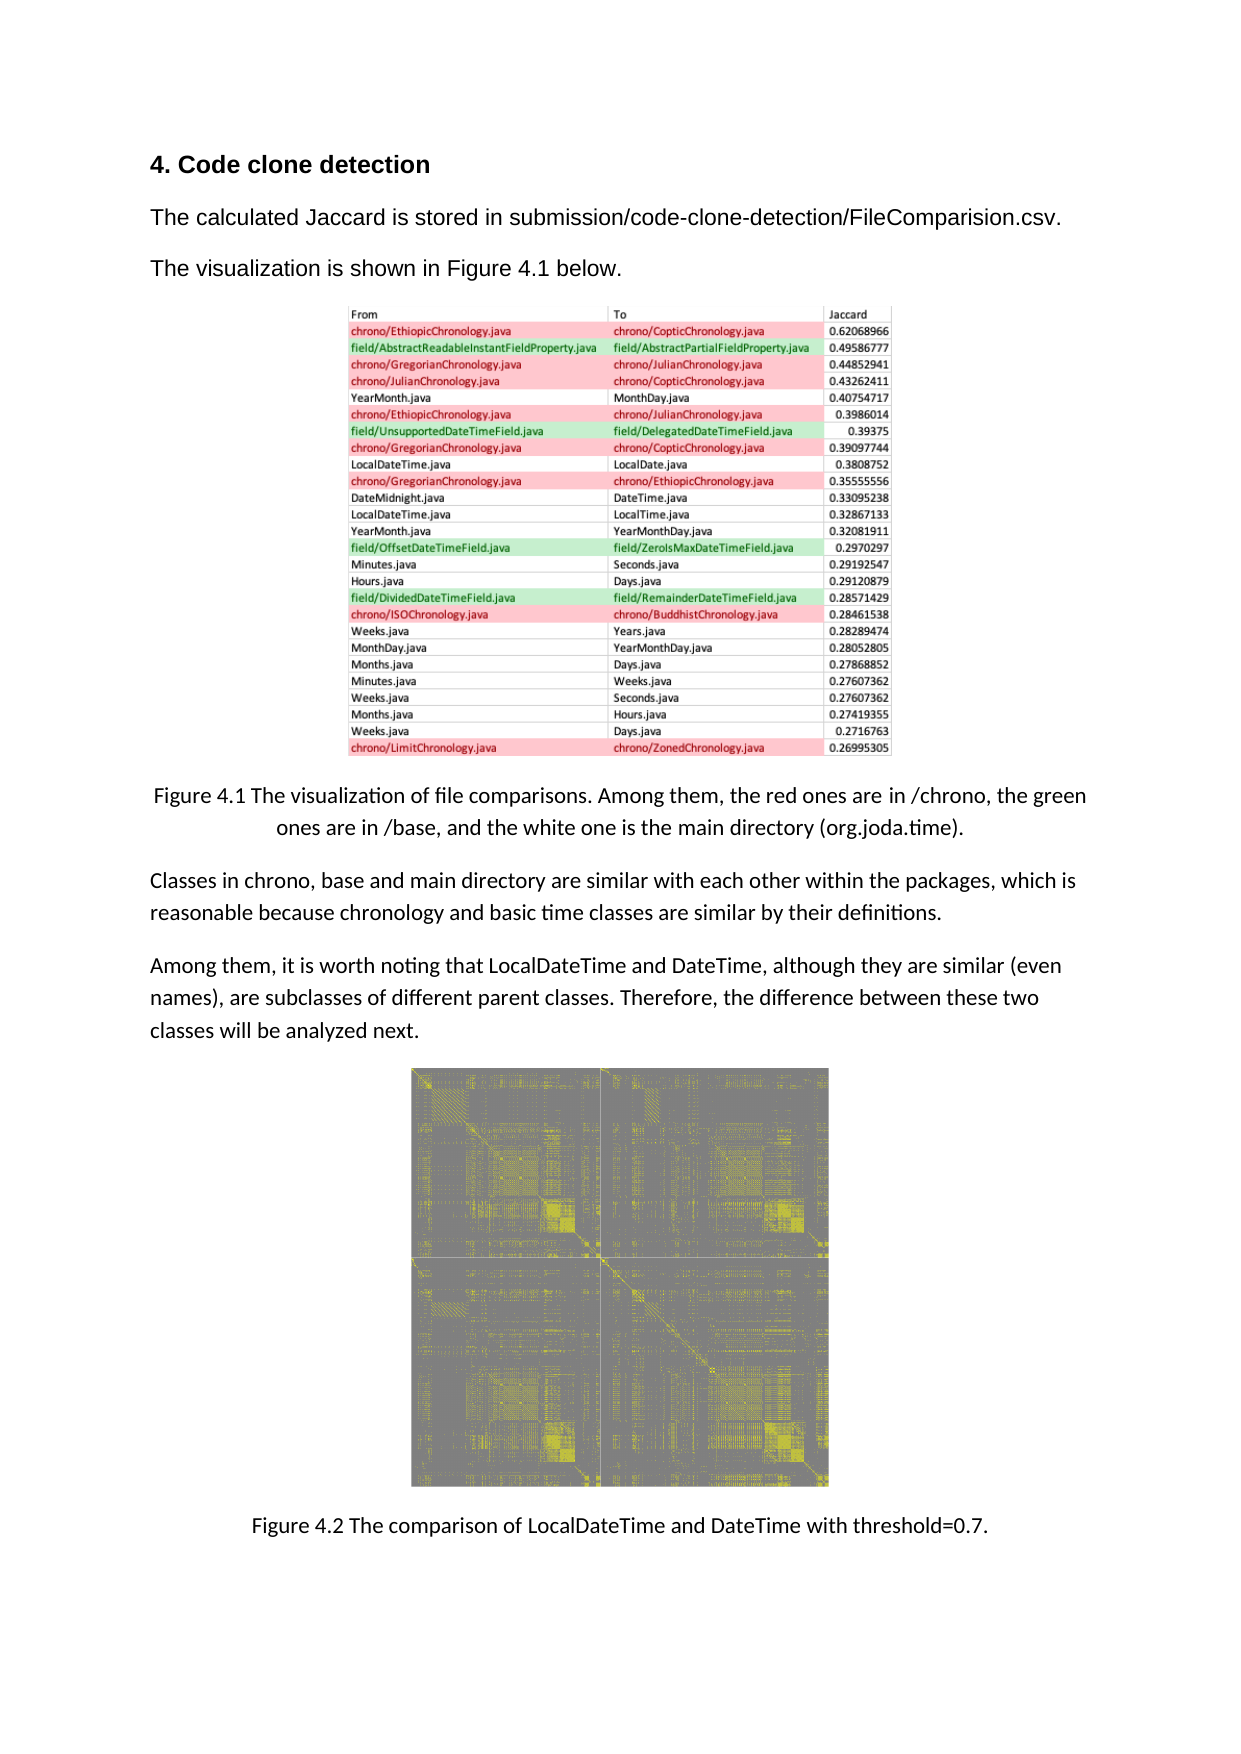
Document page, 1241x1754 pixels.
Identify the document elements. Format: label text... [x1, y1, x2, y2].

text The calculated Jaccard is stored in submission/code-clone-detection/FileComparision.csv. [150, 204, 1090, 230]
text Among them, it is worth noting that LocalDateTime and DateTime, although they are similar (even names), are subclasses of different parent classes. Therefore, the difference between these two classes will be analyzed next. [150, 951, 1090, 1044]
text The visualization is shown in Figure 4.1 below. [150, 255, 1090, 281]
text Classes in chrono, base and main directory are similar with each other within the packages, which is reasonable because chronology and basic time classes are similar by their definitions. [150, 866, 1090, 926]
text Figure 4.1 The visualization of file comparisons. Among them, the red ones are in /chrono, the green ones are in /base, and the white one is the main directory (org.joda.time). [150, 781, 1090, 841]
text Figure 4.2 The comparison of LocalDateTime and DateTime with threshold=0.7. [150, 1511, 1090, 1539]
picture [411, 1068, 829, 1487]
subtitle 4. Code clone detection [150, 150, 1090, 179]
picture [348, 306, 892, 756]
